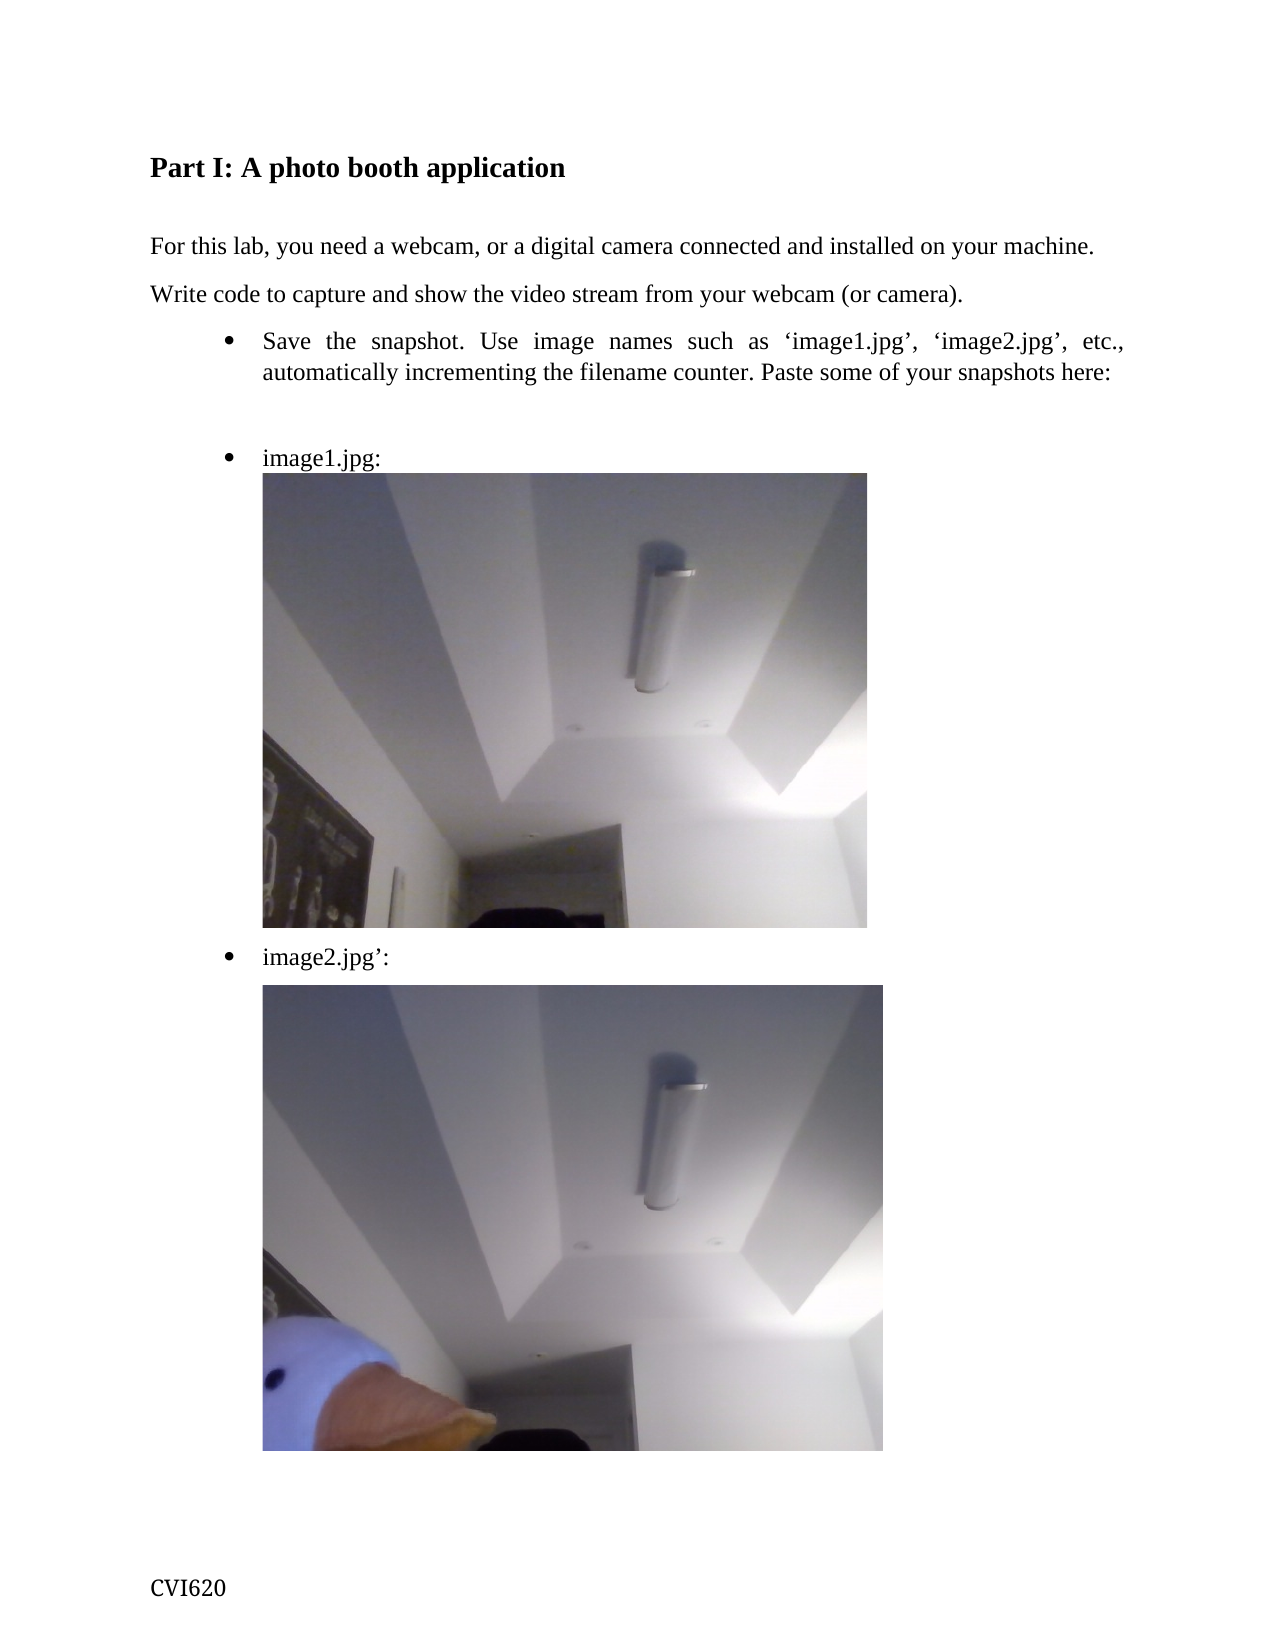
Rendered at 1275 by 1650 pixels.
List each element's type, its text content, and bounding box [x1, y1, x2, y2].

picture [262, 473, 868, 928]
text Write code to capture and show the video stream from your webcam (or camera). [150, 279, 1125, 308]
list Save the snapshot. Use image names such as ‘image1.jpg’, ‘image2.jpg’, etc., automatically incrementing the filename counter. Paste some of your snapshots here: [225, 326, 1125, 386]
picture [262, 985, 883, 1451]
subtitle Part I: A photo booth application [150, 150, 1125, 183]
list image1.jpg: [225, 443, 1125, 472]
text For this lab, you need a webcam, or a digital camera connected and installed on your machine. [150, 231, 1125, 260]
list image2.jpg’: [225, 942, 1125, 971]
